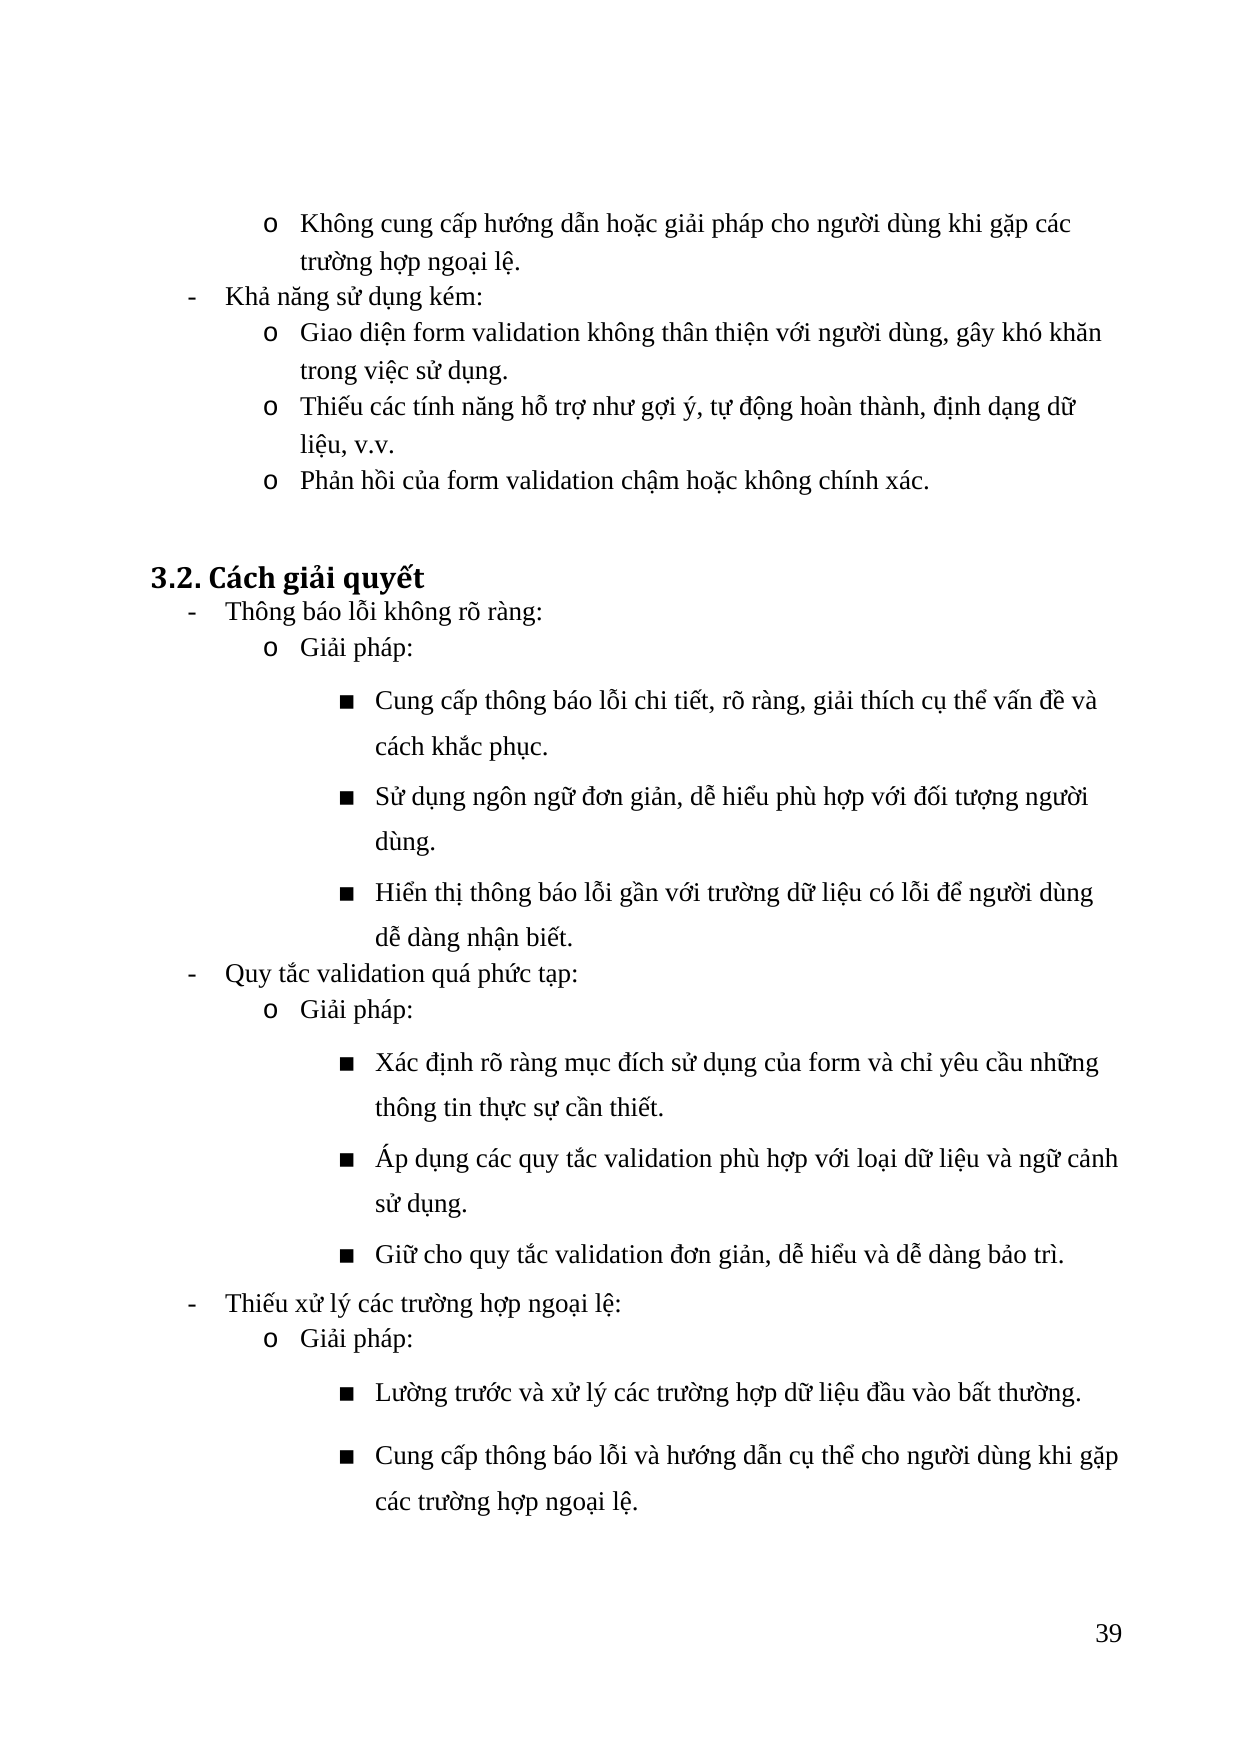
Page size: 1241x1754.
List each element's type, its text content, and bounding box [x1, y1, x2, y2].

list Giải pháp: [262, 1322, 1122, 1356]
list Giải pháp: [262, 631, 1122, 664]
list Giao diện form validation không thân thiện với người dùng, gây khó khăn trong việc sử dụng. [262, 316, 1122, 385]
list Thiếu xử lý các trường hợp ngoại lệ: [187, 1287, 1122, 1318]
list Sử dụng ngôn ngữ đơn giản, dễ hiểu phù hợp với đối tượng người dùng. [337, 765, 1122, 857]
list Cung cấp thông báo lỗi chi tiết, rõ ràng, giải thích cụ thể vấn đề và cách khắc phục. [337, 669, 1122, 761]
list Không cung cấp hướng dẫn hoặc giải pháp cho người dùng khi gặp các trường hợp ngoại lệ. [262, 207, 1122, 276]
list Phản hồi của form validation chậm hoặc không chính xác. [262, 464, 1122, 497]
list Giải pháp: [262, 993, 1122, 1026]
list Khả năng sử dụng kém: [187, 281, 1122, 312]
list Áp dụng các quy tắc validation phù hợp với loại dữ liệu và ngữ cảnh sử dụng. [337, 1127, 1122, 1218]
list Thông báo lỗi không rõ ràng: [187, 595, 1122, 627]
list Xác định rõ ràng mục đích sử dụng của form và chỉ yêu cầu những thông tin thực sự cần thiết. [337, 1031, 1122, 1122]
list Cung cấp thông báo lỗi và hướng dẫn cụ thể cho người dùng khi gặp các trường hợp ngoại lệ. [337, 1424, 1122, 1516]
list Thiếu các tính năng hỗ trợ như gợi ý, tự động hoàn thành, định dạng dữ liệu, v.v. [262, 390, 1122, 459]
list Quy tắc validation quá phức tạp: [187, 957, 1122, 988]
list Hiển thị thông báo lỗi gần với trường dữ liệu có lỗi để người dùng dễ dàng nhận biết. [337, 861, 1122, 952]
subtitle 3.2. Cách giải quyết [150, 559, 1122, 595]
list Giữ cho quy tắc validation đơn giản, dễ hiểu và dễ dàng bảo trì. [337, 1223, 1122, 1278]
list Lường trước và xử lý các trường hợp dữ liệu đầu vào bất thường. [337, 1361, 1122, 1416]
